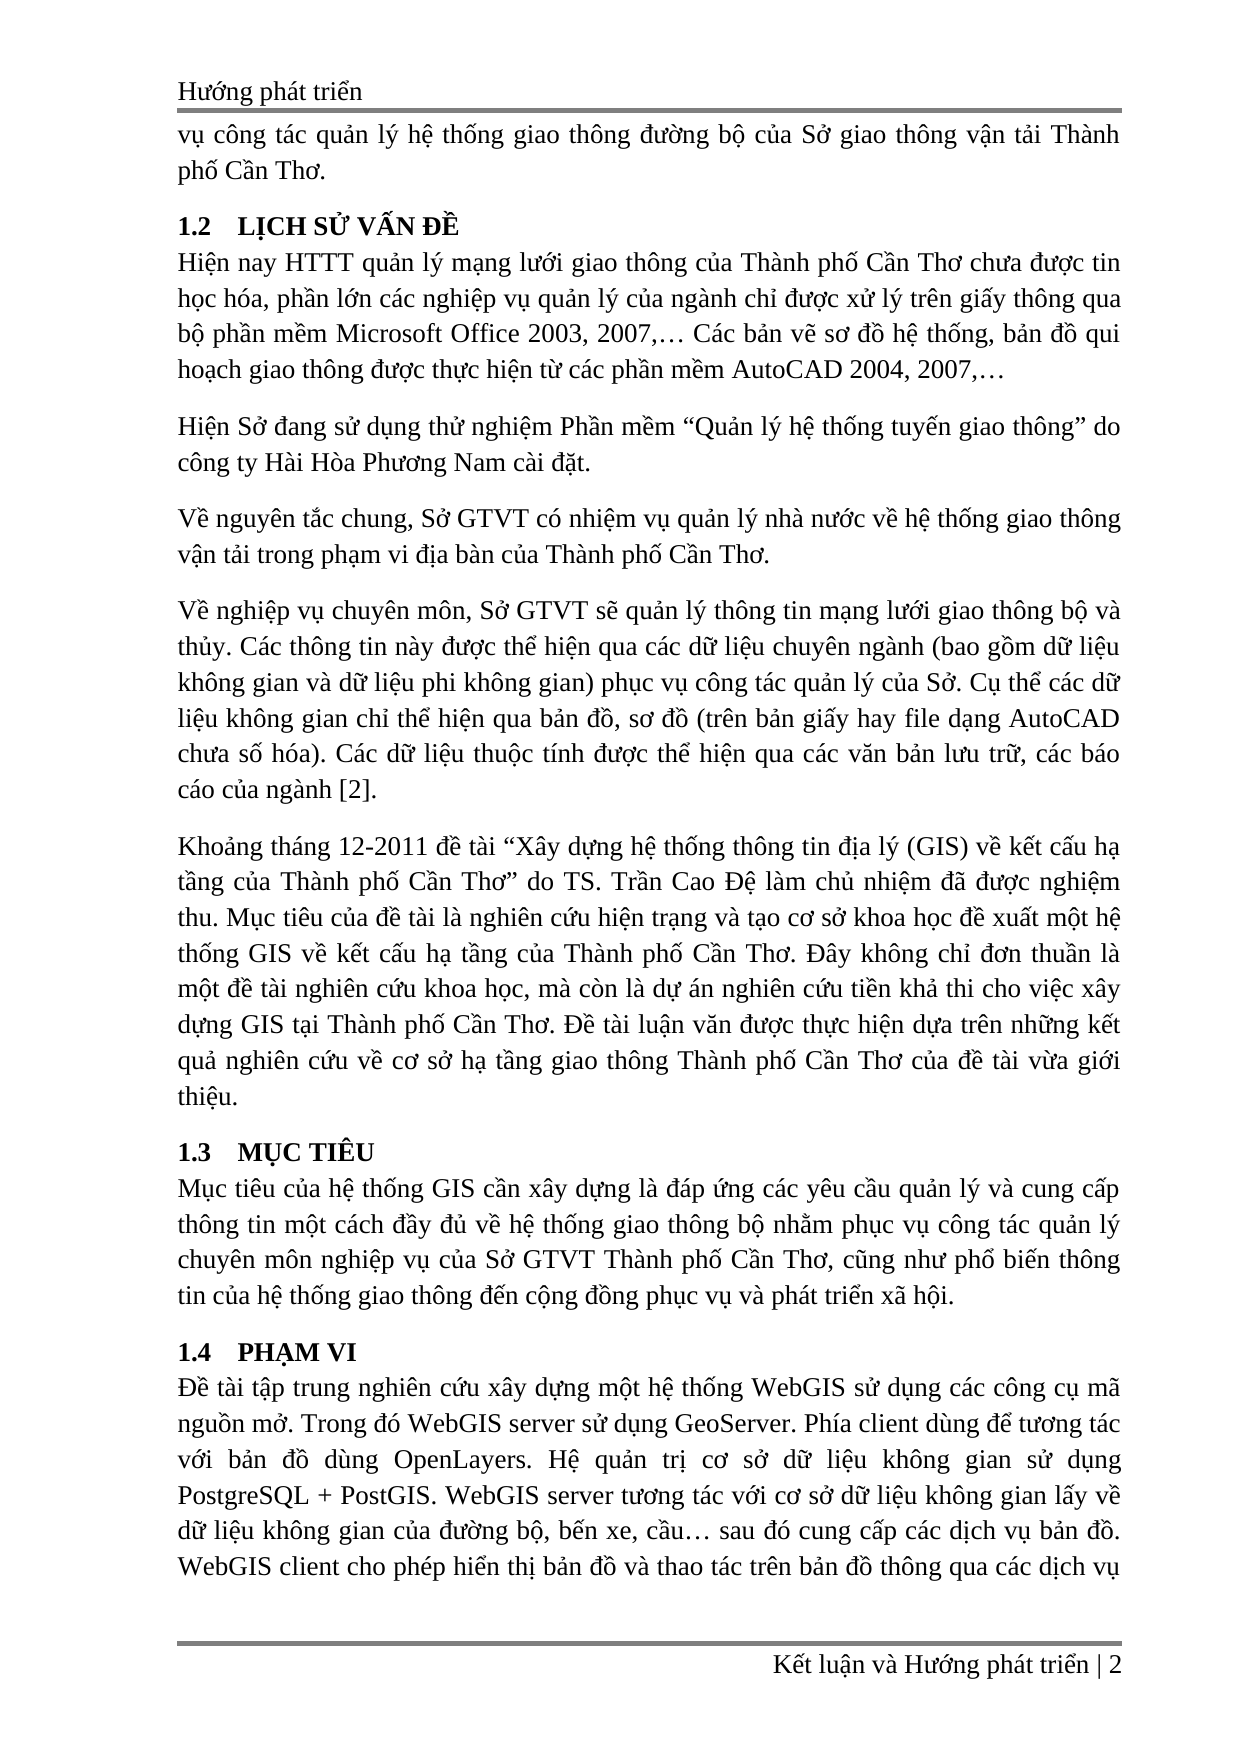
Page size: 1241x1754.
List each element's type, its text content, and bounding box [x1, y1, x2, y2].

text Khoảng tháng 12-2011 đề tài “Xây dựng hệ thống thông tin địa lý (GIS) về kết cấu hạ tầng của Thành phố Cần Thơ” do TS. Trần Cao Đệ làm chủ nhiệm đã được nghiệm thu. Mục tiêu của đề tài là nghiên cứu hiện trạng và tạo cơ sở khoa học đề xuất một hệ thống GIS về kết cấu hạ tầng của Thành phố Cần Thơ. Đây không chỉ đơn thuần là một đề tài nghiên cứu khoa học, mà còn là dự án nghiên cứu tiền khả thi cho việc xây dựng GIS tại Thành phố Cần Thơ. Đề tài luận văn được thực hiện dựa trên những kết quả nghiên cứu về cơ sở hạ tầng giao thông Thành phố Cần Thơ của đề tài vừa giới thiệu. [177, 830, 1122, 1111]
subtitle Mục tiêu [177, 1136, 1122, 1167]
text Hiện Sở đang sử dụng thử nghiệm Phần mềm “Quản lý hệ thống tuyến giao thông” do công ty Hài Hòa Phương Nam cài đặt. [177, 410, 1122, 477]
subtitle Phạm vi [177, 1336, 1122, 1367]
subtitle Lịch sử vấn đề [177, 210, 1122, 242]
text Về nghiệp vụ chuyên môn, Sở GTVT sẽ quản lý thông tin mạng lưới giao thông bộ và thủy. Các thông tin này được thể hiện qua các dữ liệu chuyên ngành (bao gồm dữ liệu không gian và dữ liệu phi không gian) phục vụ công tác quản lý của Sở. Cụ thể các dữ liệu không gian chỉ thể hiện qua bản đồ, sơ đồ (trên bản giấy hay file dạng AutoCAD chưa số hóa). Các dữ liệu thuộc tính được thể hiện qua các văn bản lưu trữ, các báo cáo của ngành. [177, 594, 1122, 804]
text Về nguyên tắc chung, Sở GTVT có nhiệm vụ quản lý nhà nước về hệ thống giao thông vận tải trong phạm vi địa bàn của Thành phố Cần Thơ. [177, 502, 1122, 569]
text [177, 1372, 1122, 1581]
text Mục tiêu của hệ thống GIS cần xây dựng là đáp ứng các yêu cầu quản lý và cung cấp thông tin một cách đầy đủ về hệ thống giao thông bộ nhằm phục vụ công tác quản lý chuyên môn nghiệp vụ của Sở GTVT Thành phố Cần Thơ, cũng như phổ biến thông tin của hệ thống giao thông đến cộng đồng phục vụ và phát triển xã hội. [177, 1172, 1122, 1310]
text Hiện nay HTTT quản lý mạng lưới giao thông của Thành phố Cần Thơ chưa được tin học hóa, phần lớn các nghiệp vụ quản lý của ngành chỉ được xử lý trên giấy thông qua bộ phần mềm Microsoft Office 2003, 2007,… Các bản vẽ sơ đồ hệ thống, bản đồ qui hoạch giao thông được thực hiện từ các phần mềm AutoCAD 2004, 2007,… [177, 246, 1122, 384]
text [177, 118, 1122, 185]
